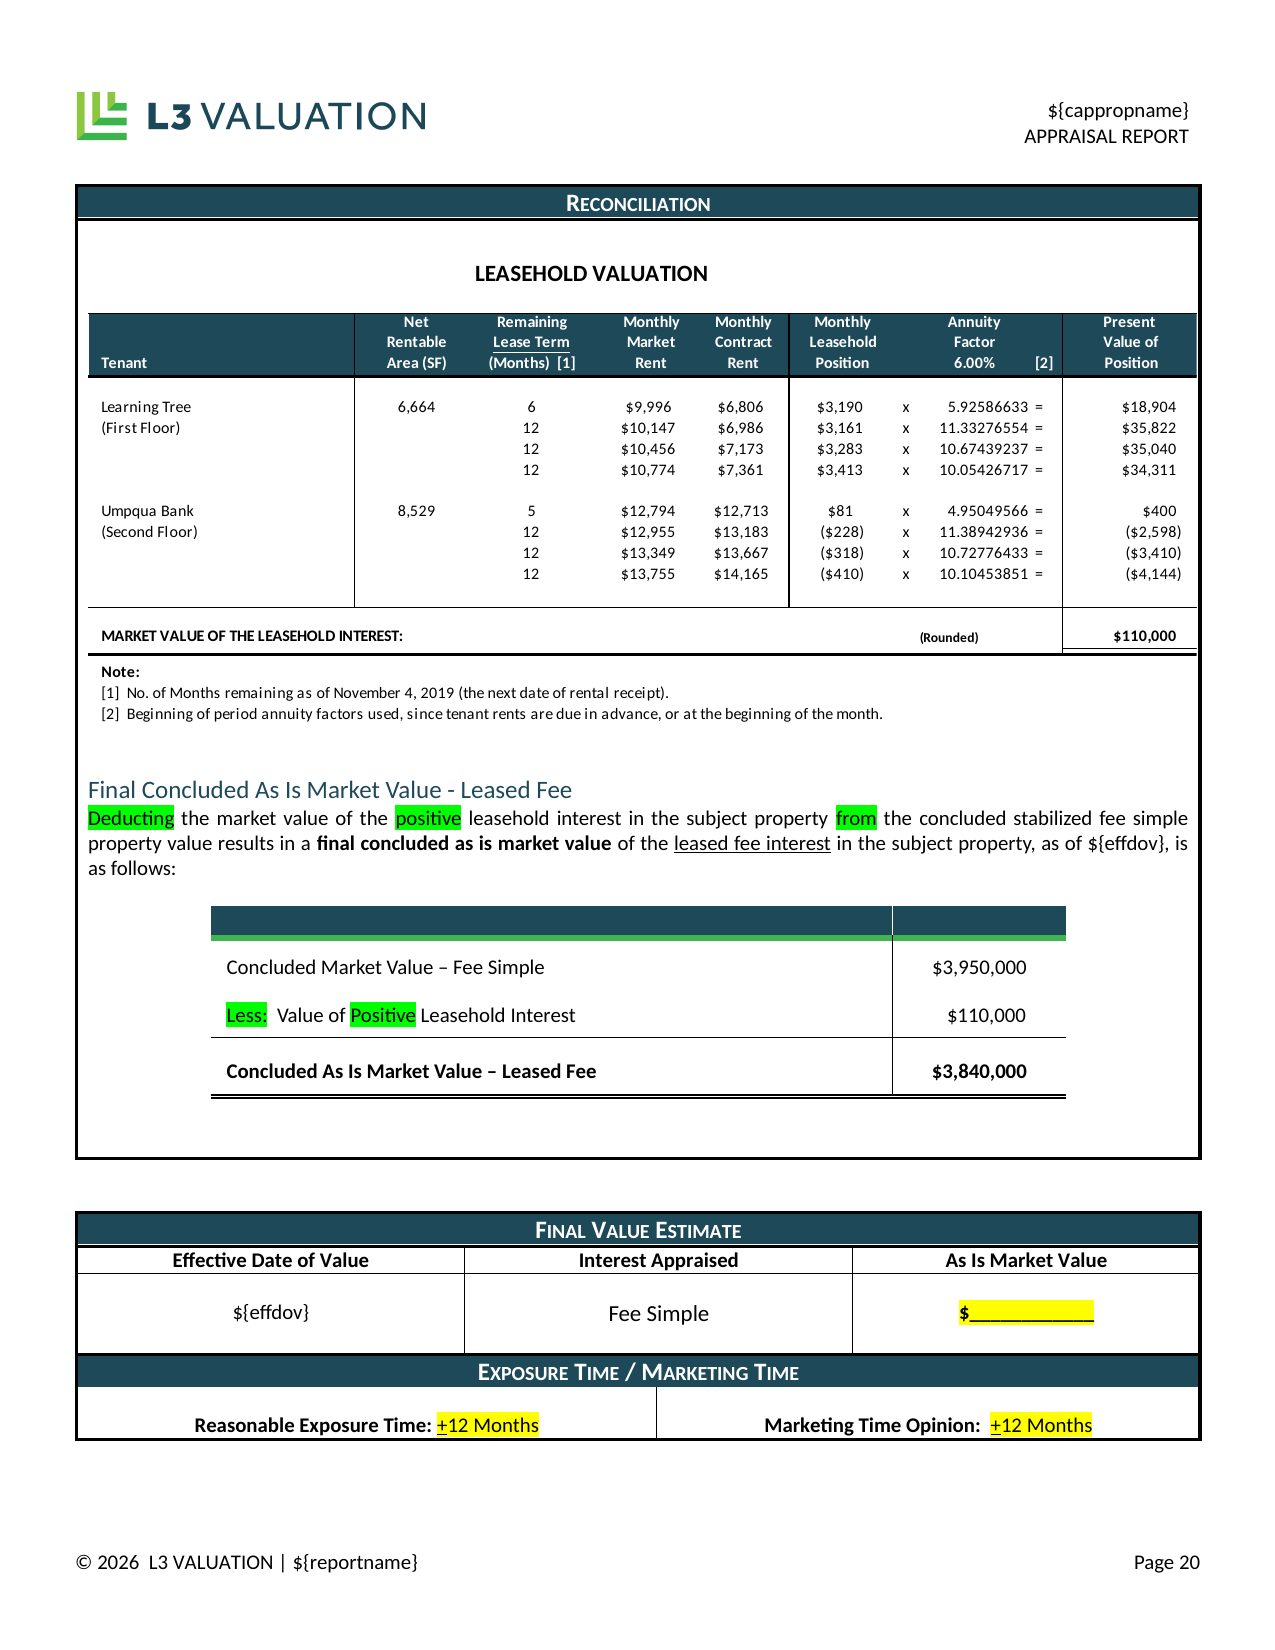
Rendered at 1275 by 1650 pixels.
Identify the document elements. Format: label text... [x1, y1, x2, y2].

picture [60, 75, 440, 156]
table_cell As Is Market Value [853, 1248, 1198, 1273]
table_cell Marketing Time Opinion: +12 Months [657, 1387, 1198, 1437]
table_header Final Value Estimate [78, 1214, 1198, 1244]
table_cell Exposure Time / Marketing Time [78, 1356, 1198, 1387]
table_cell Reasonable Exposure Time: +12 Months [78, 1387, 656, 1437]
table_header Reconciliation [78, 187, 1198, 217]
table_cell ${effdov} [78, 1274, 464, 1353]
table_cell Interest Appraised [465, 1248, 852, 1273]
table_cell Effective Date of Value [78, 1248, 464, 1273]
table_cell $____________ [853, 1274, 1198, 1353]
table_cell [465, 1274, 852, 1353]
